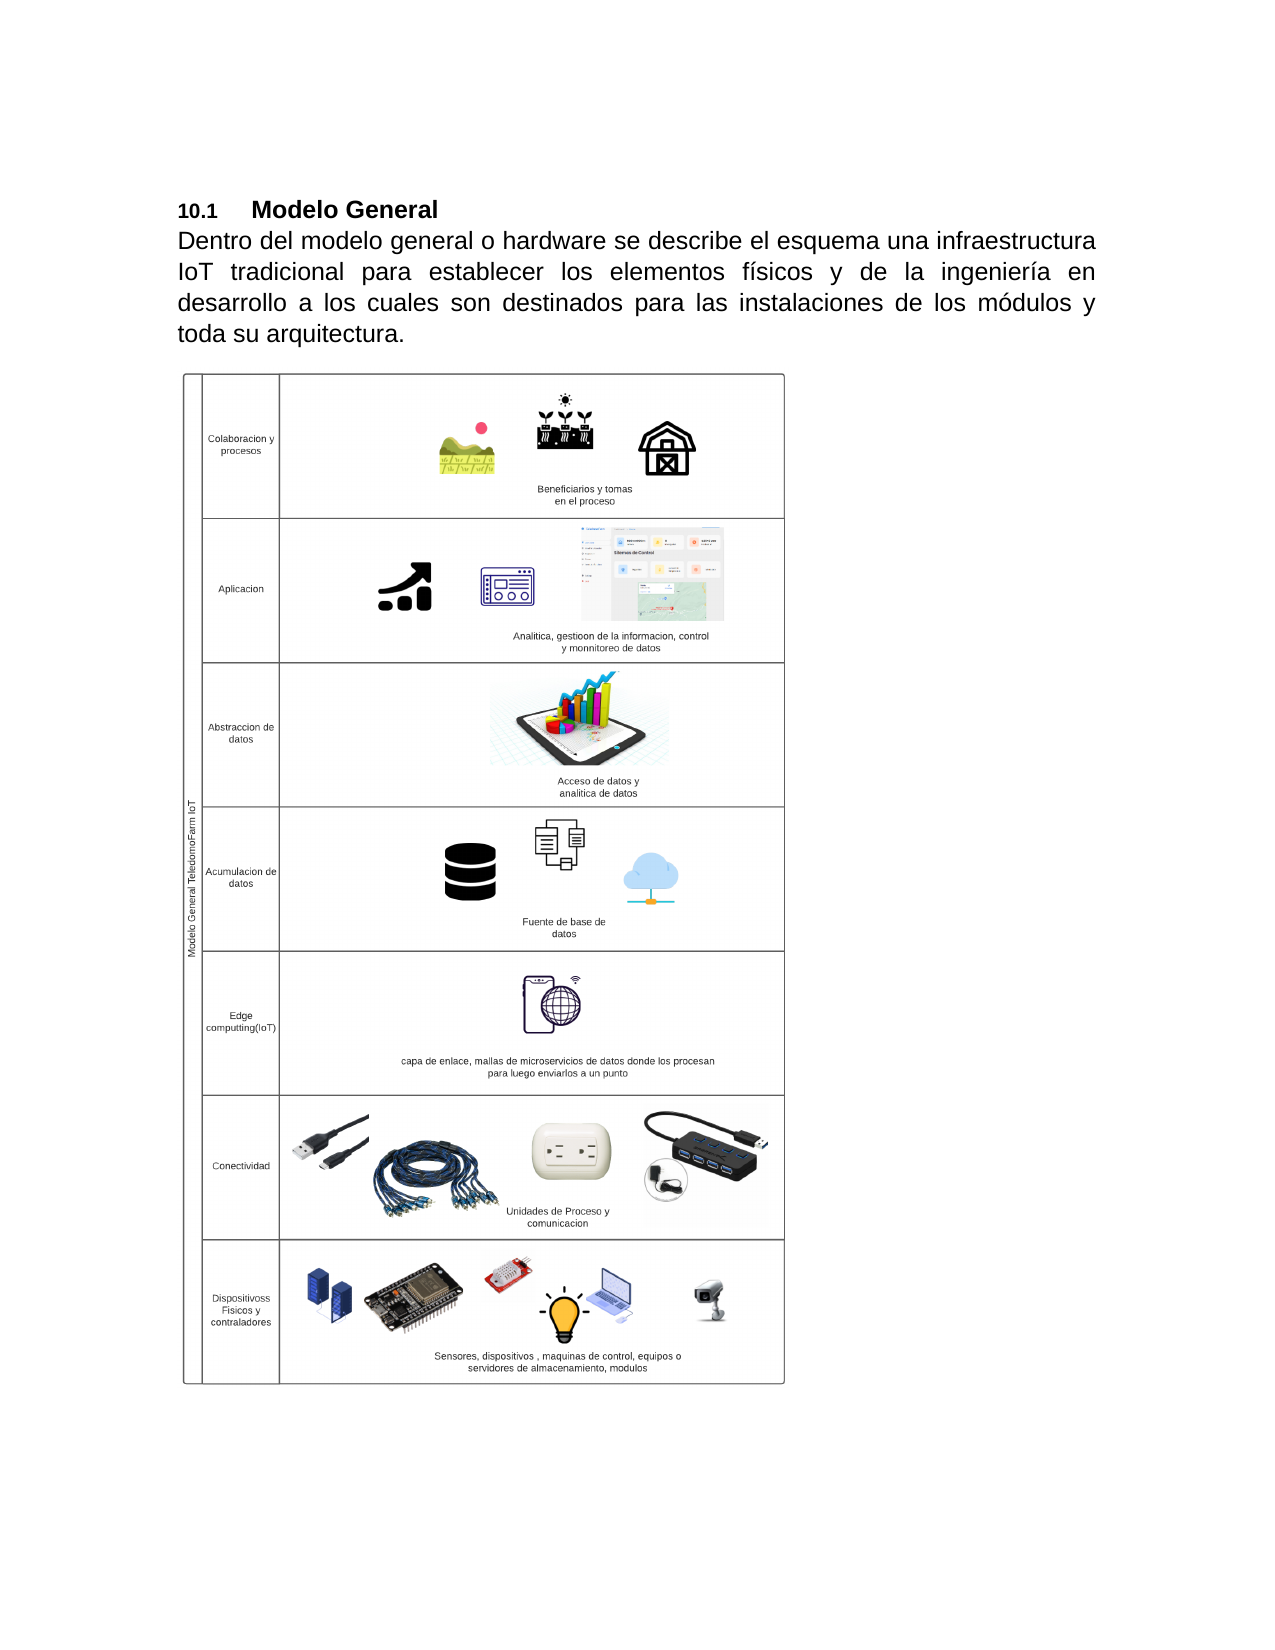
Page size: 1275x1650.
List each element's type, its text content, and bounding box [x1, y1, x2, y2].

picture [177, 367, 789, 1388]
text Dentro del modelo general o hardware se describe el esquema una infraestructura IoT tradicional para establecer los elementos físicos y de la ingeniería en desarrollo a los cuales son destinados para las instalaciones de los módulos y toda su arquitectura. [177, 226, 1098, 348]
subtitle Modelo General [177, 195, 1098, 224]
